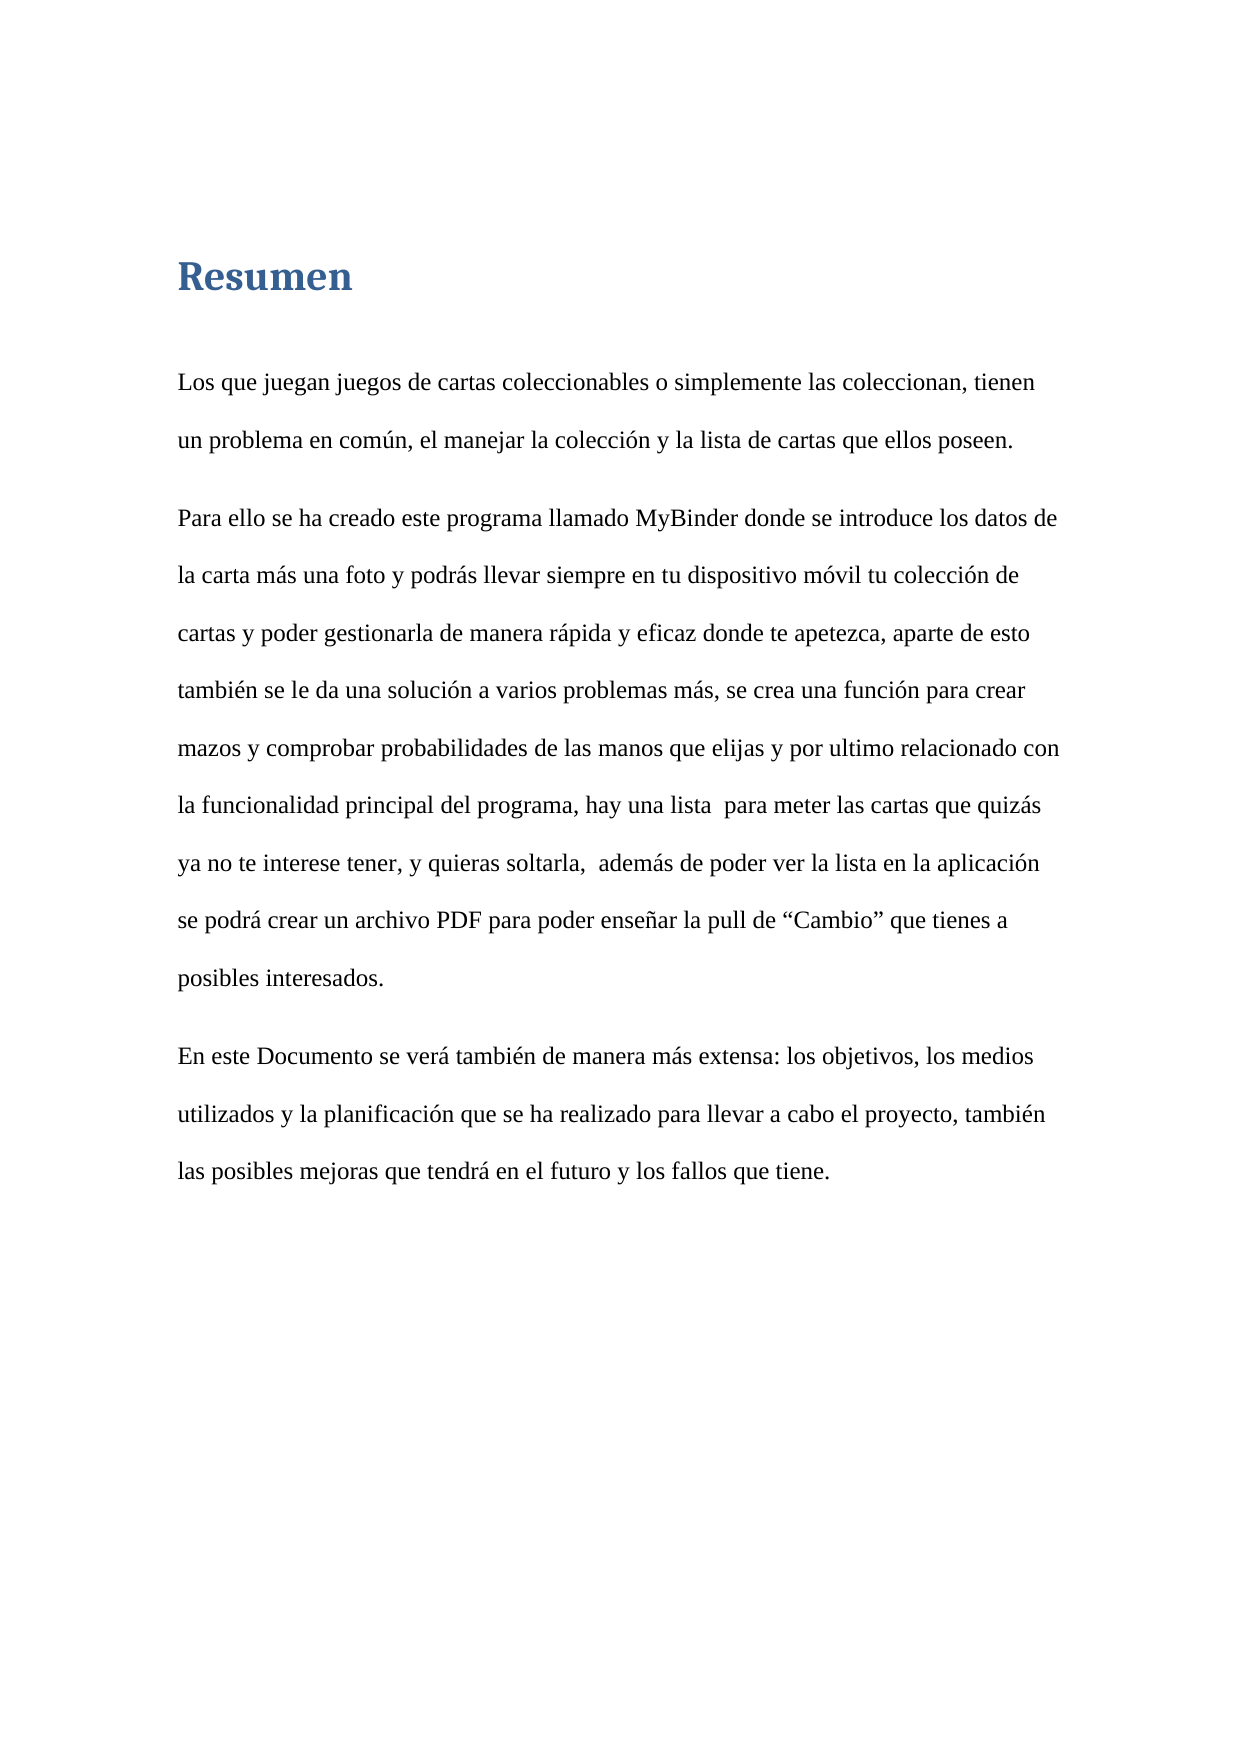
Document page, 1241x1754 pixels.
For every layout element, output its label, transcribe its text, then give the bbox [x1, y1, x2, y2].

subtitle Resumen [177, 253, 1063, 301]
text Los que juegan juegos de cartas coleccionables o simplemente las coleccionan, tienen un problema en común, el manejar la colección y la lista de cartas que ellos poseen. [177, 367, 1063, 453]
text Para ello se ha creado este programa llamado MyBinder donde se introduce los datos de la carta más una foto y podrás llevar siempre en tu dispositivo móvil tu colección de cartas y poder gestionarla de manera rápida y eficaz donde te apetezca, aparte de esto también se le da una solución a varios problemas más, se crea una función para crear mazos y comprobar probabilidades de las manos que elijas y por ultimo relacionado con la funcionalidad principal del programa, hay una lista para meter las cartas que quizás ya no te interese tener, y quieras soltarla, además de poder ver la lista en la aplicación se podrá crear un archivo PDF para poder enseñar la pull de “Cambio” que tienes a posibles interesados. [177, 503, 1063, 992]
text En este Documento se verá también de manera más extensa: los objetivos, los medios utilizados y la planificación que se ha realizado para llevar a cabo el proyecto, también las posibles mejoras que tendrá en el futuro y los fallos que tiene. [177, 1041, 1063, 1185]
